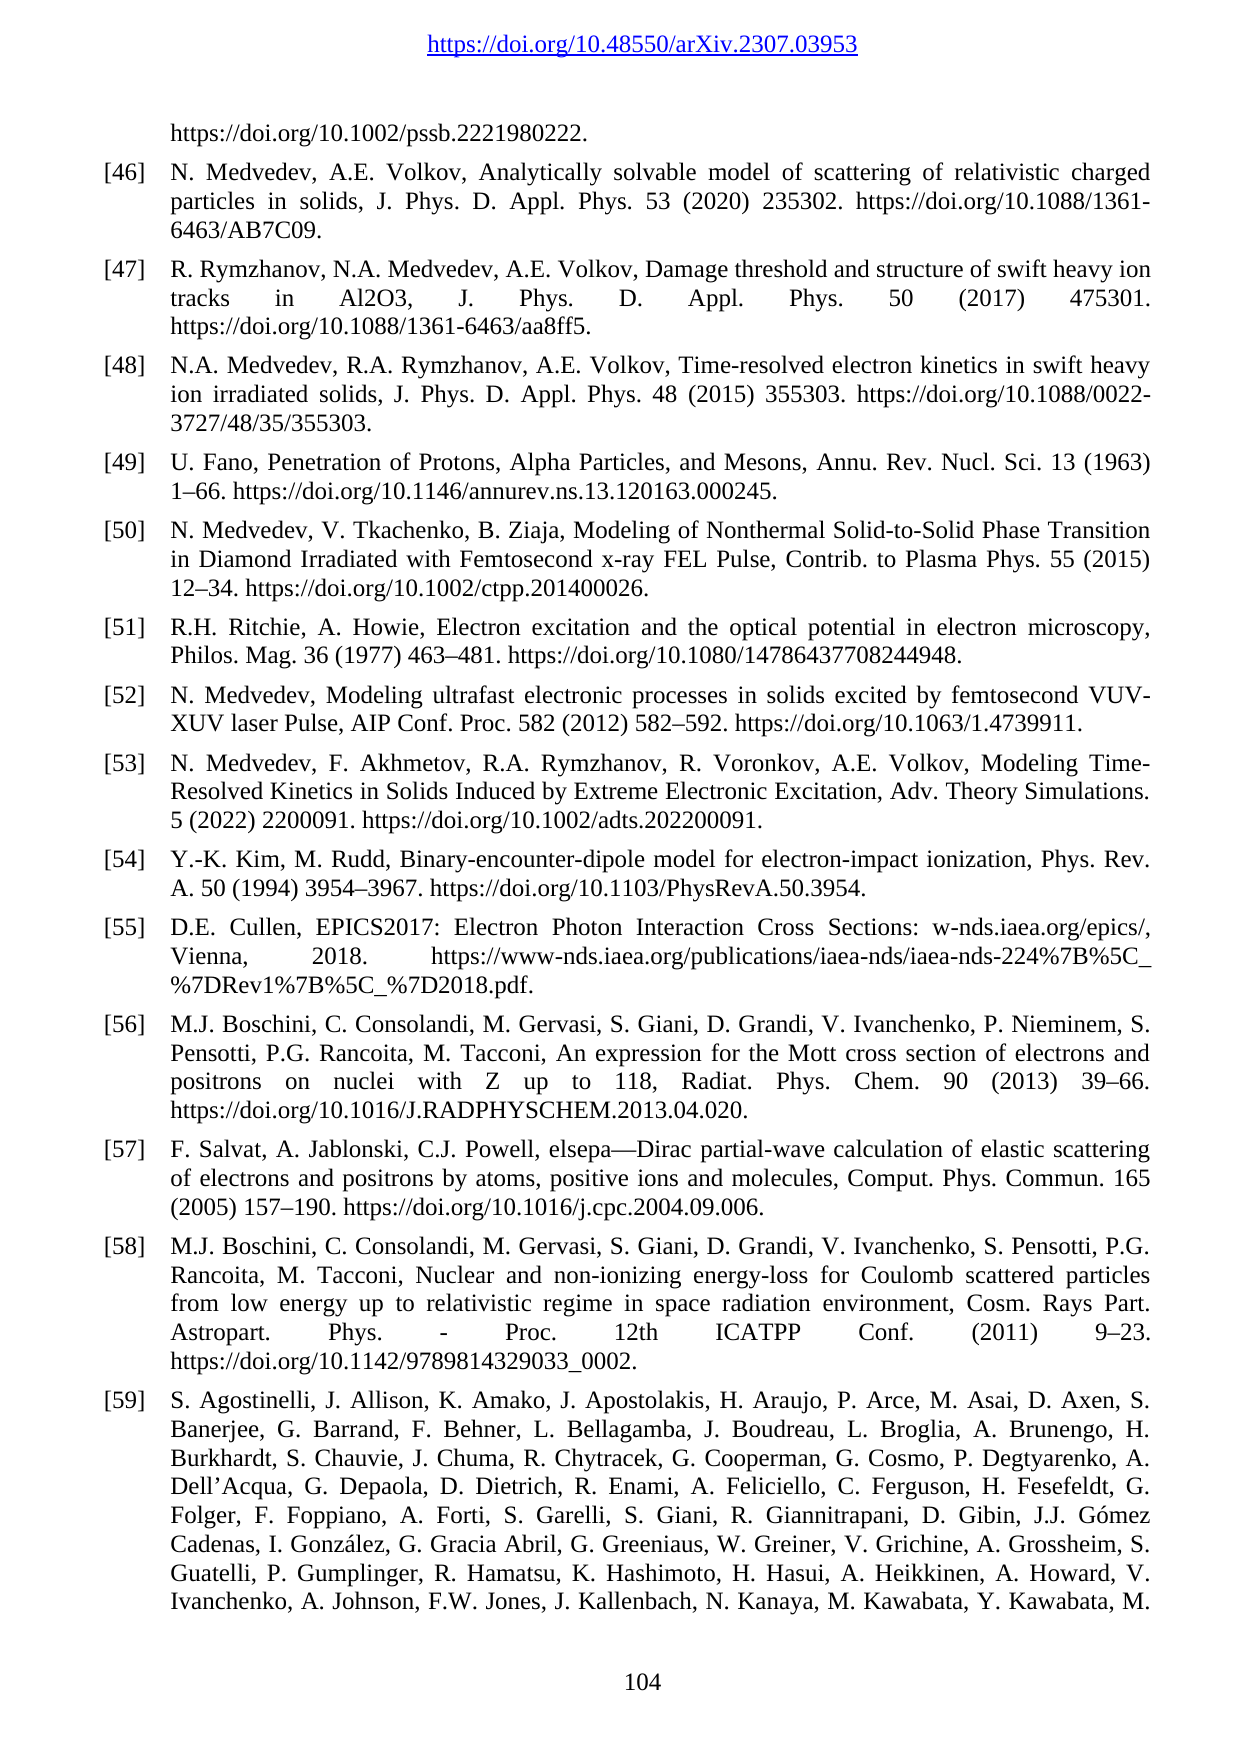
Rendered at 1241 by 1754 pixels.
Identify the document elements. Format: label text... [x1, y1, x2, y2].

text [47] R. Rymzhanov, N.A. Medvedev, A.E. Volkov, Damage threshold and structure of swift heavy ion tracks in Al2O3, J. Phys. D. Appl. Phys. 50 (2017) 475301. https://doi.org/10.1088/1361-6463/aa8ff5. [103, 254, 1152, 340]
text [103, 118, 1152, 147]
text [52] N. Medvedev, Modeling ultrafast electronic processes in solids excited by femtosecond VUV-XUV laser Pulse, AIP Conf. Proc. 582 (2012) 582–592. https://doi.org/10.1063/1.4739911. [103, 680, 1152, 737]
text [103, 1385, 1152, 1615]
text [55] D.E. Cullen, EPICS2017: Electron Photon Interaction Cross Sections: w-nds.iaea.org/epics/, Vienna, 2018. https://www-nds.iaea.org/publications/iaea-nds/iaea-nds-224%7B%5C_%7DRev1%7B%5C_%7D2018.pdf. [103, 912, 1152, 998]
text [48] N.A. Medvedev, R.A. Rymzhanov, A.E. Volkov, Time-resolved electron kinetics in swift heavy ion irradiated solids, J. Phys. D. Appl. Phys. 48 (2015) 355303. https://doi.org/10.1088/0022-3727/48/35/355303. [103, 351, 1152, 437]
text [46] N. Medvedev, A.E. Volkov, Analytically solvable model of scattering of relativistic charged particles in solids, J. Phys. D. Appl. Phys. 53 (2020) 235302. https://doi.org/10.1088/1361-6463/AB7C09. [103, 157, 1152, 243]
text [54] Y.-K. Kim, M. Rudd, Binary-encounter-dipole model for electron-impact ionization, Phys. Rev. A. 50 (1994) 3954–3967. https://doi.org/10.1103/PhysRevA.50.3954. [103, 844, 1152, 902]
text [51] R.H. Ritchie, A. Howie, Electron excitation and the optical potential in electron microscopy, Philos. Mag. 36 (1977) 463–481. https://doi.org/10.1080/14786437708244948. [103, 612, 1152, 669]
text [50] N. Medvedev, V. Tkachenko, B. Ziaja, Modeling of Nonthermal Solid-to-Solid Phase Transition in Diamond Irradiated with Femtosecond x-ray FEL Pulse, Contrib. to Plasma Phys. 55 (2015) 12–34. https://doi.org/10.1002/ctpp.201400026. [103, 515, 1152, 601]
text [53] N. Medvedev, F. Akhmetov, R.A. Rymzhanov, R. Voronkov, A.E. Volkov, Modeling Time‐Resolved Kinetics in Solids Induced by Extreme Electronic Excitation, Adv. Theory Simulations. 5 (2022) 2200091. https://doi.org/10.1002/adts.202200091. [103, 748, 1152, 834]
text [56] M.J. Boschini, C. Consolandi, M. Gervasi, S. Giani, D. Grandi, V. Ivanchenko, P. Nieminem, S. Pensotti, P.G. Rancoita, M. Tacconi, An expression for the Mott cross section of electrons and positrons on nuclei with Z up to 118, Radiat. Phys. Chem. 90 (2013) 39–66. https://doi.org/10.1016/J.RADPHYSCHEM.2013.04.020. [103, 1009, 1152, 1124]
text [49] U. Fano, Penetration of Protons, Alpha Particles, and Mesons, Annu. Rev. Nucl. Sci. 13 (1963) 1–66. https://doi.org/10.1146/annurev.ns.13.120163.000245. [103, 447, 1152, 505]
text [57] F. Salvat, A. Jablonski, C.J. Powell, elsepa—Dirac partial-wave calculation of elastic scattering of electrons and positrons by atoms, positive ions and molecules, Comput. Phys. Commun. 165 (2005) 157–190. https://doi.org/10.1016/j.cpc.2004.09.006. [103, 1134, 1152, 1221]
text [58] M.J. Boschini, C. Consolandi, M. Gervasi, S. Giani, D. Grandi, V. Ivanchenko, S. Pensotti, P.G. Rancoita, M. Tacconi, Nuclear and non-ionizing energy-loss for Coulomb scattered particles from low energy up to relativistic regime in space radiation environment, Cosm. Rays Part. Astropart. Phys. - Proc. 12th ICATPP Conf. (2011) 9–23. https://doi.org/10.1142/9789814329033_0002. [103, 1231, 1152, 1375]
